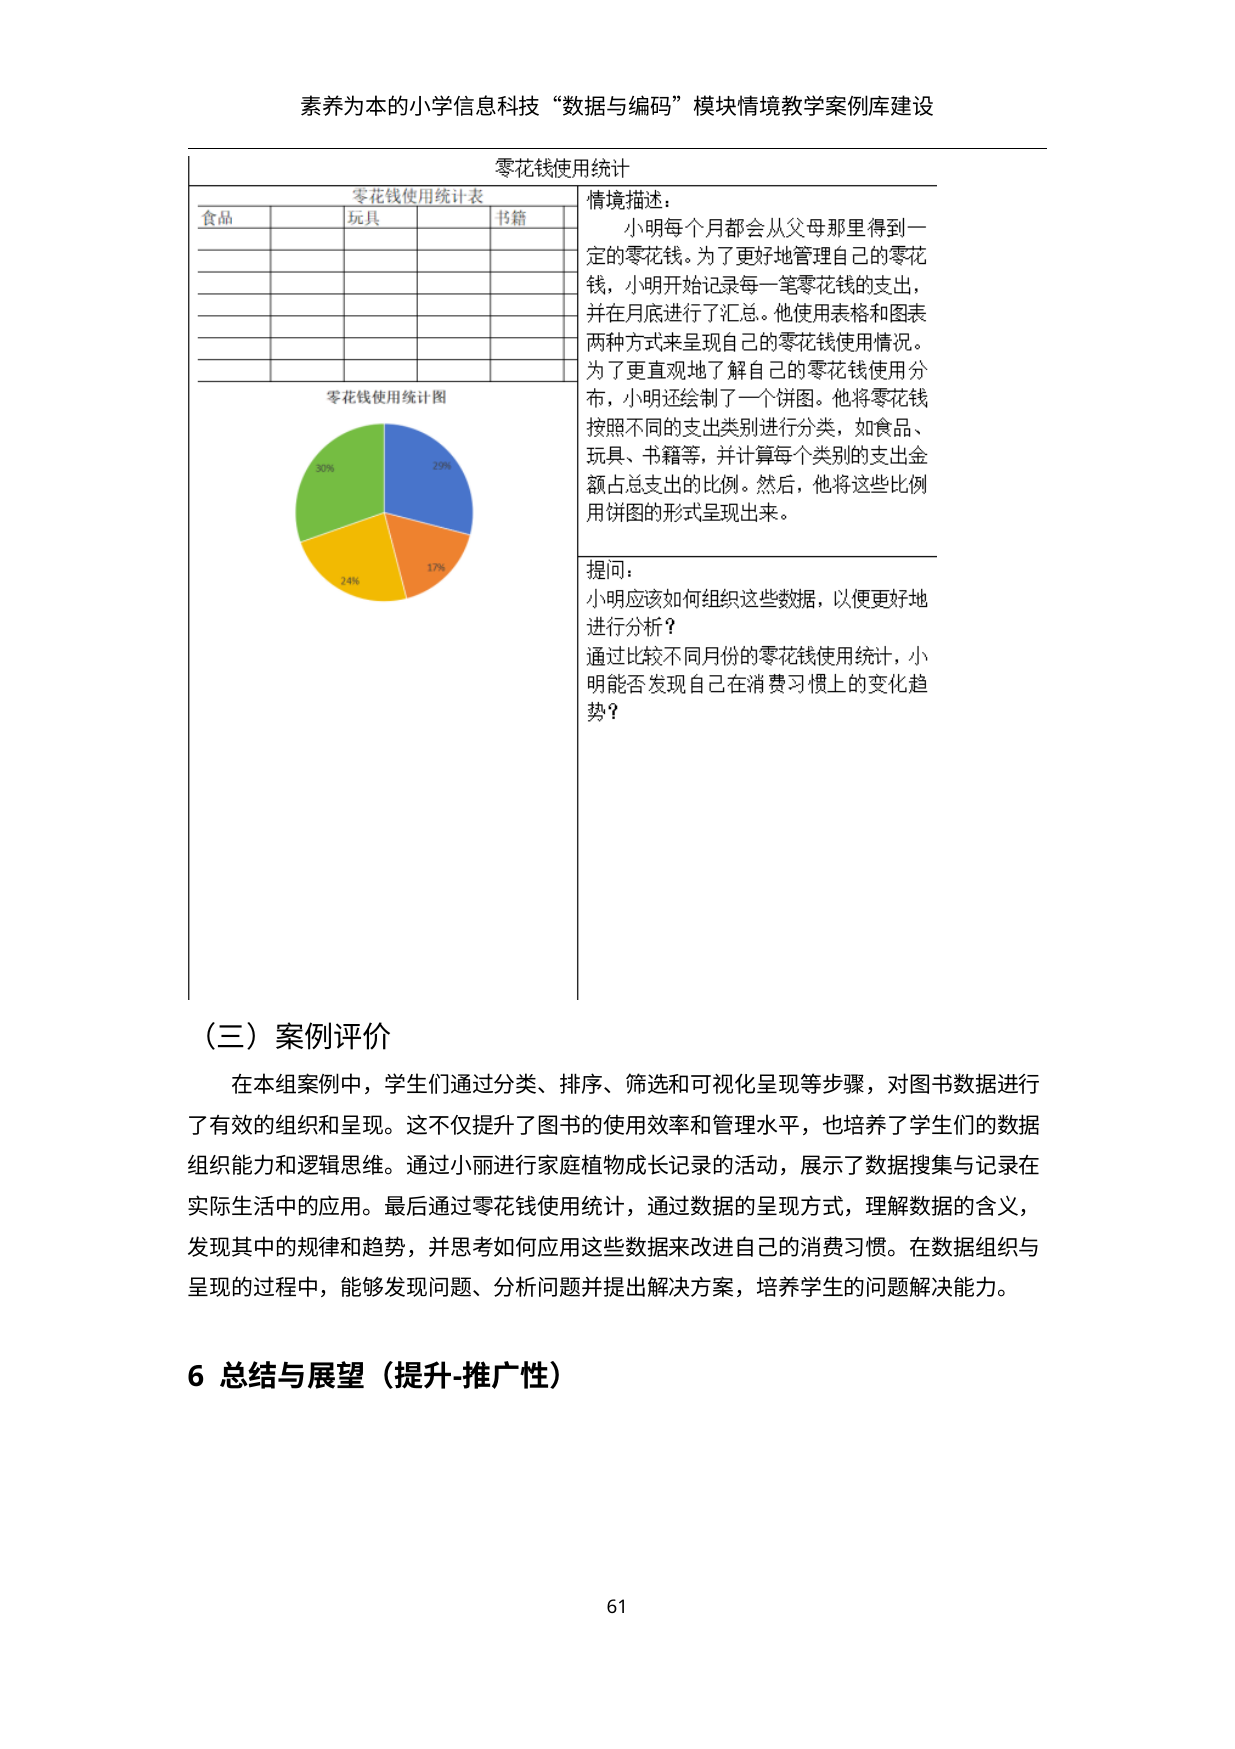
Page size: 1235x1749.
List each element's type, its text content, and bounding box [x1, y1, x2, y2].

text 在本组案例中，学生们通过分类、排序、筛选和可视化呈现等步骤，对图书数据进行了有效的组织和呈现。这不仅提升了图书的使用效率和管理水平，也培养了学生们的数据组织能力和逻辑思维。通过小丽进行家庭植物成长记录的活动，展示了数据搜集与记录在实际生活中的应用。最后通过零花钱使用统计，通过数据的呈现方式，理解数据的含义，发现其中的规律和趋势，并思考如何应用这些数据来改进自己的消费习惯。在数据组织与呈现的过程中，能够发现问题、分析问题并提出解决方案，培养学生的问题解决能力。 [187, 1067, 1047, 1302]
picture [187, 156, 937, 1000]
list 案例评价 [187, 1002, 1047, 1067]
list 6 总结与展望（提升-推广性） [187, 1343, 1047, 1408]
